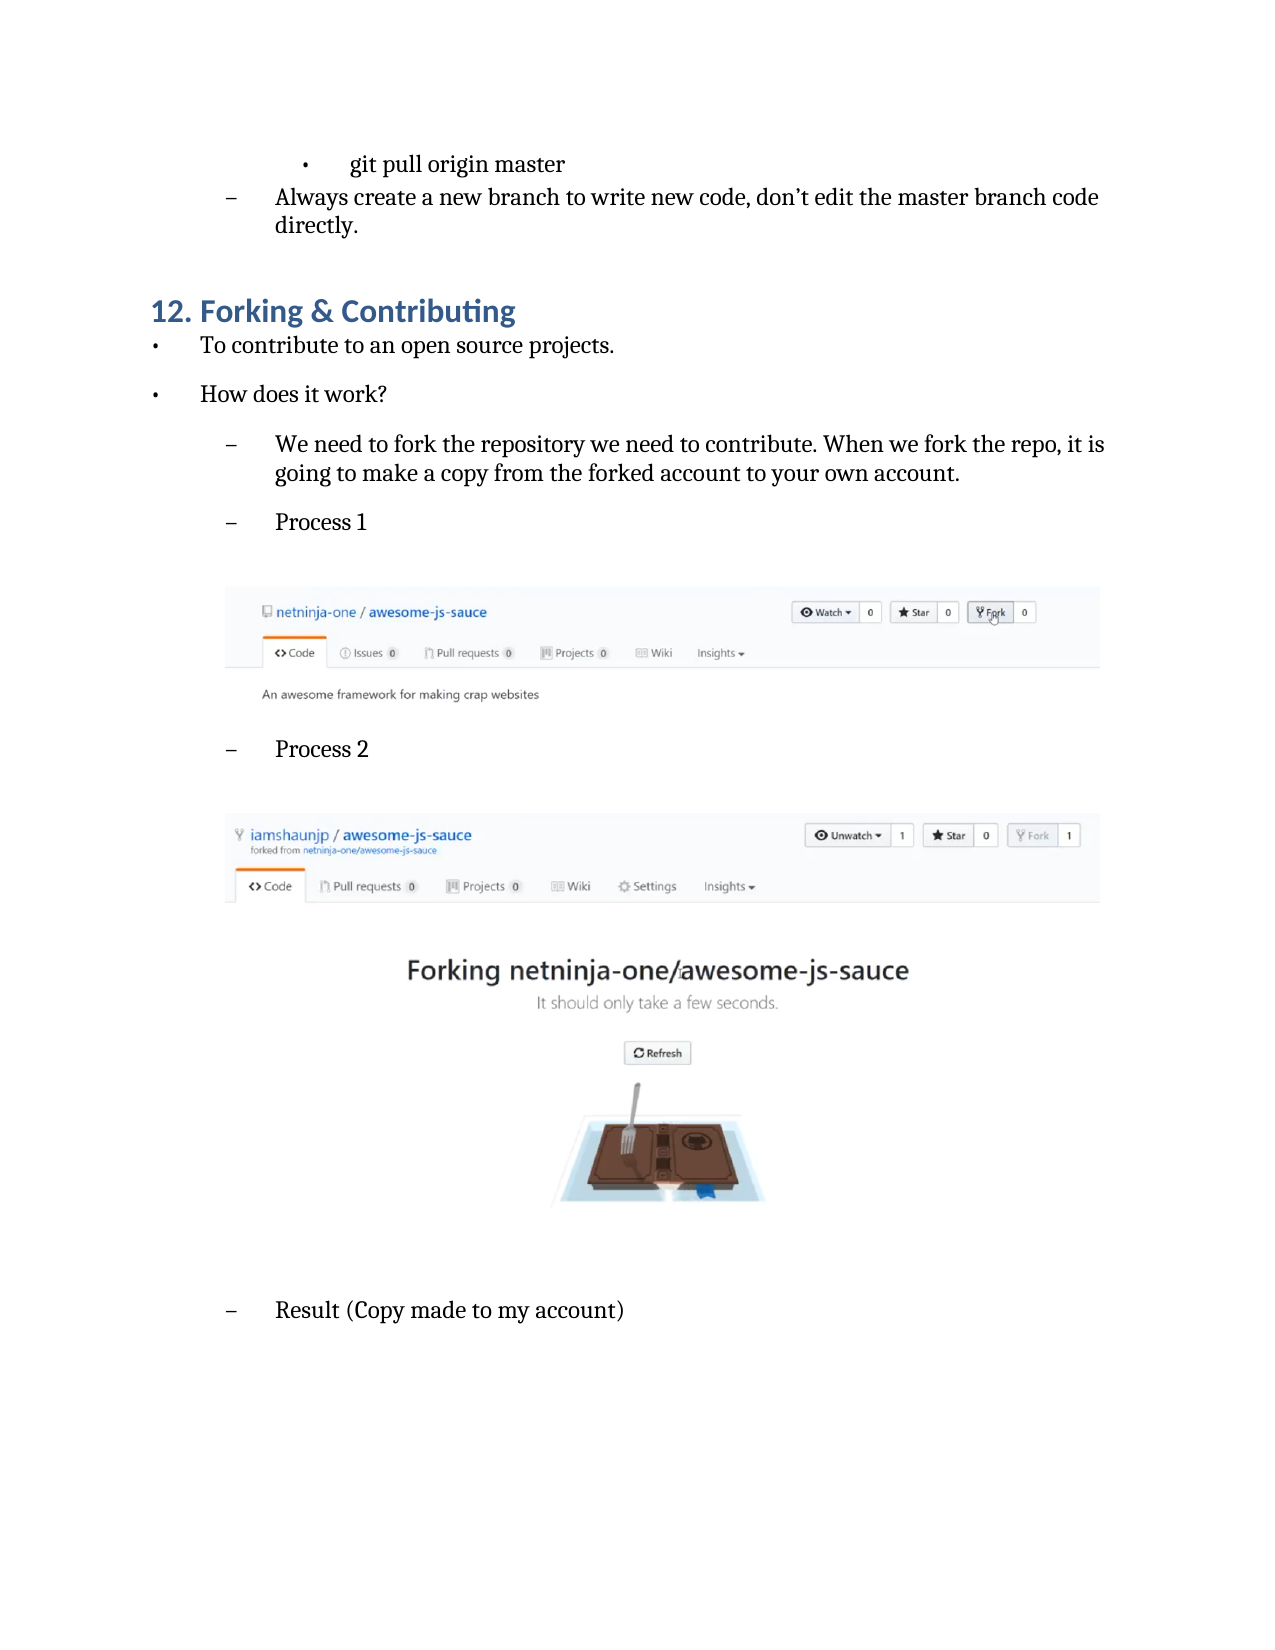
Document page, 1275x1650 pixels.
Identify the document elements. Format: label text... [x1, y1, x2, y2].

list Process 2 [225, 735, 1125, 764]
list To contribute to an open source projects. [150, 331, 1125, 359]
picture [225, 586, 1100, 715]
list How does it work? [150, 380, 1125, 409]
list We need to fork the repository we need to contribute. When we fork the repo, it is going to make a copy from the forked account to your own account. [225, 430, 1125, 487]
list Always create a new branch to write new code, don’t edit the master branch code directly. [225, 182, 1125, 240]
list Result (Copy made to my account) [225, 1296, 1125, 1325]
subtitle 12. Forking & Contributing [150, 290, 1125, 331]
list Process 1 [225, 508, 1125, 537]
list git pull origin master [300, 150, 1125, 179]
picture [225, 813, 1100, 1276]
